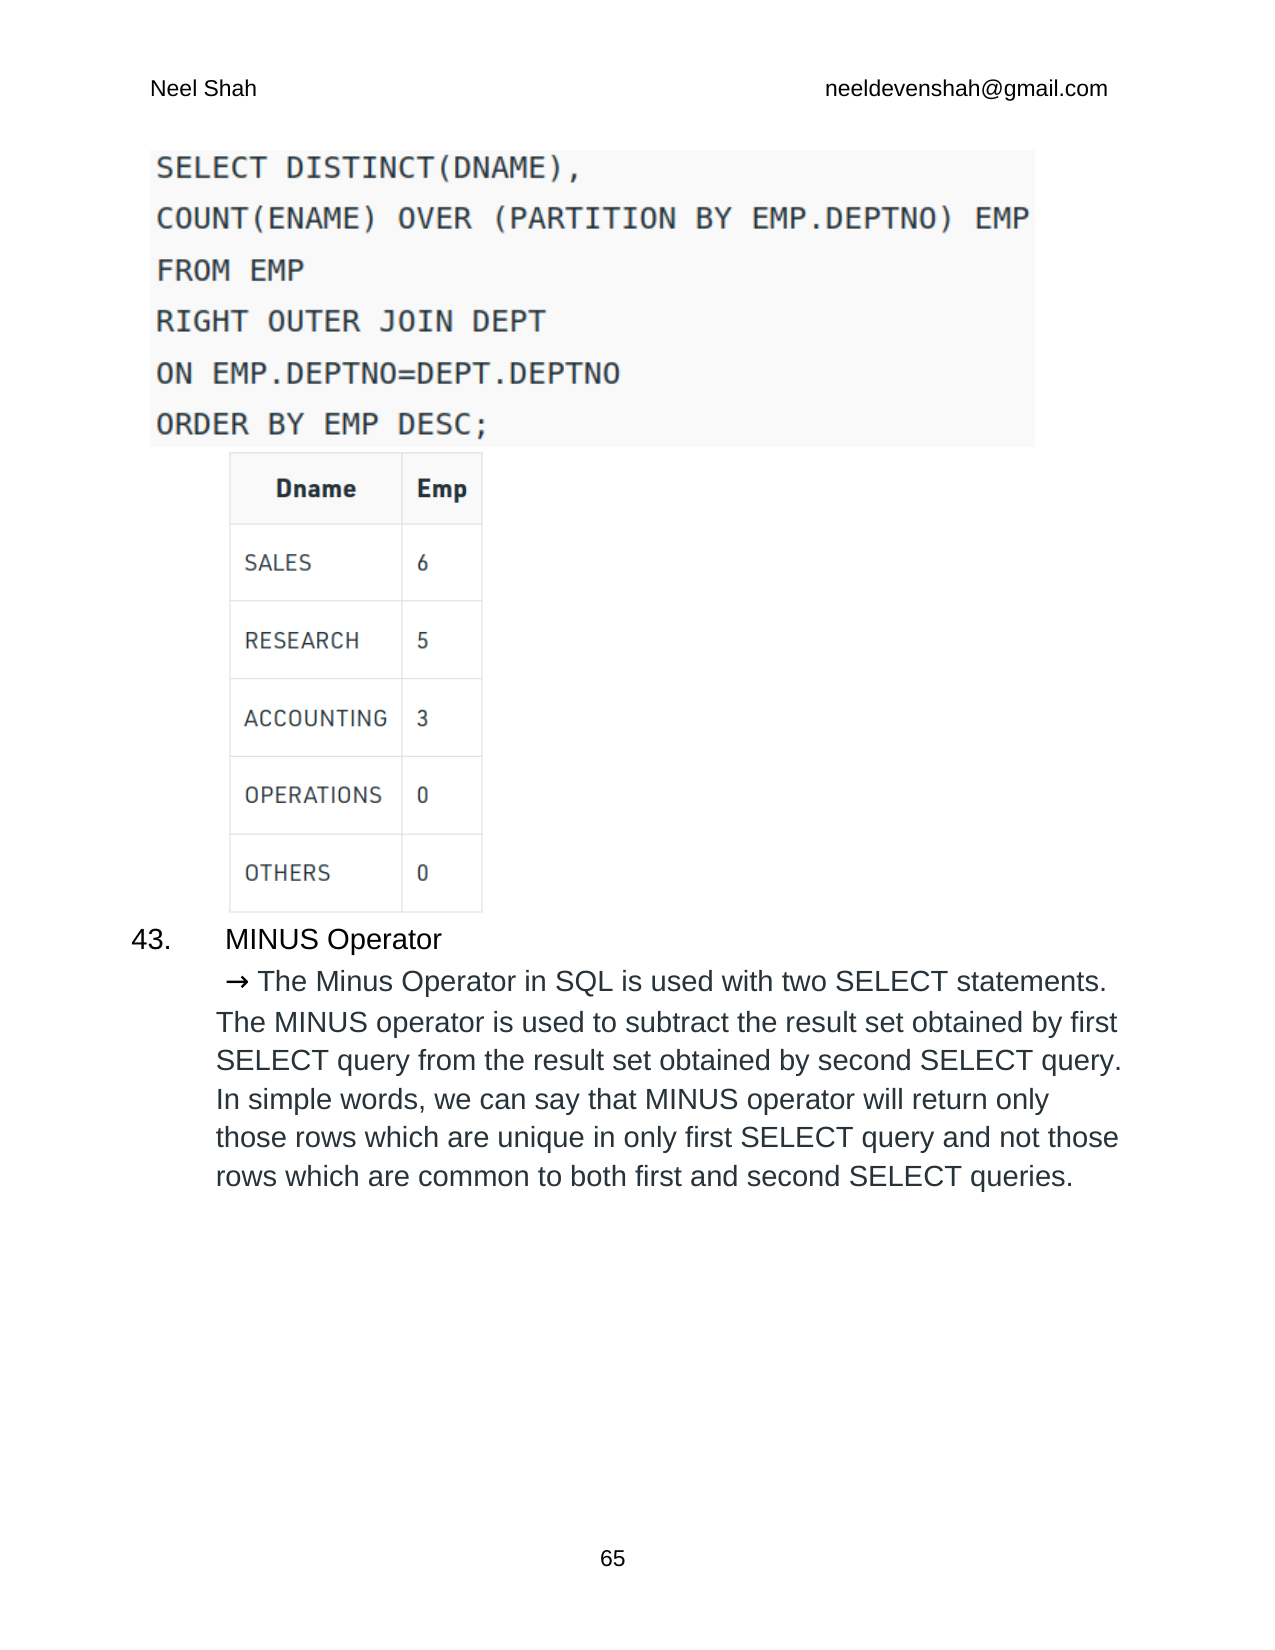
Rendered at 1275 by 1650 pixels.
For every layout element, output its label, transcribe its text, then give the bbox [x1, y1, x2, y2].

list MINUS Operator [131, 922, 1125, 955]
picture [150, 150, 1036, 447]
text → The Minus Operator in SQL is used with two SELECT statements. The MINUS operator is used to subtract the result set obtained by first SELECT query from the result set obtained by second SELECT query. In simple words, we can say that MINUS operator will return only those rows which are unique in only first SELECT query and not those rows which are common to both first and second SELECT queries. [216, 960, 1125, 1193]
picture [225, 450, 487, 917]
